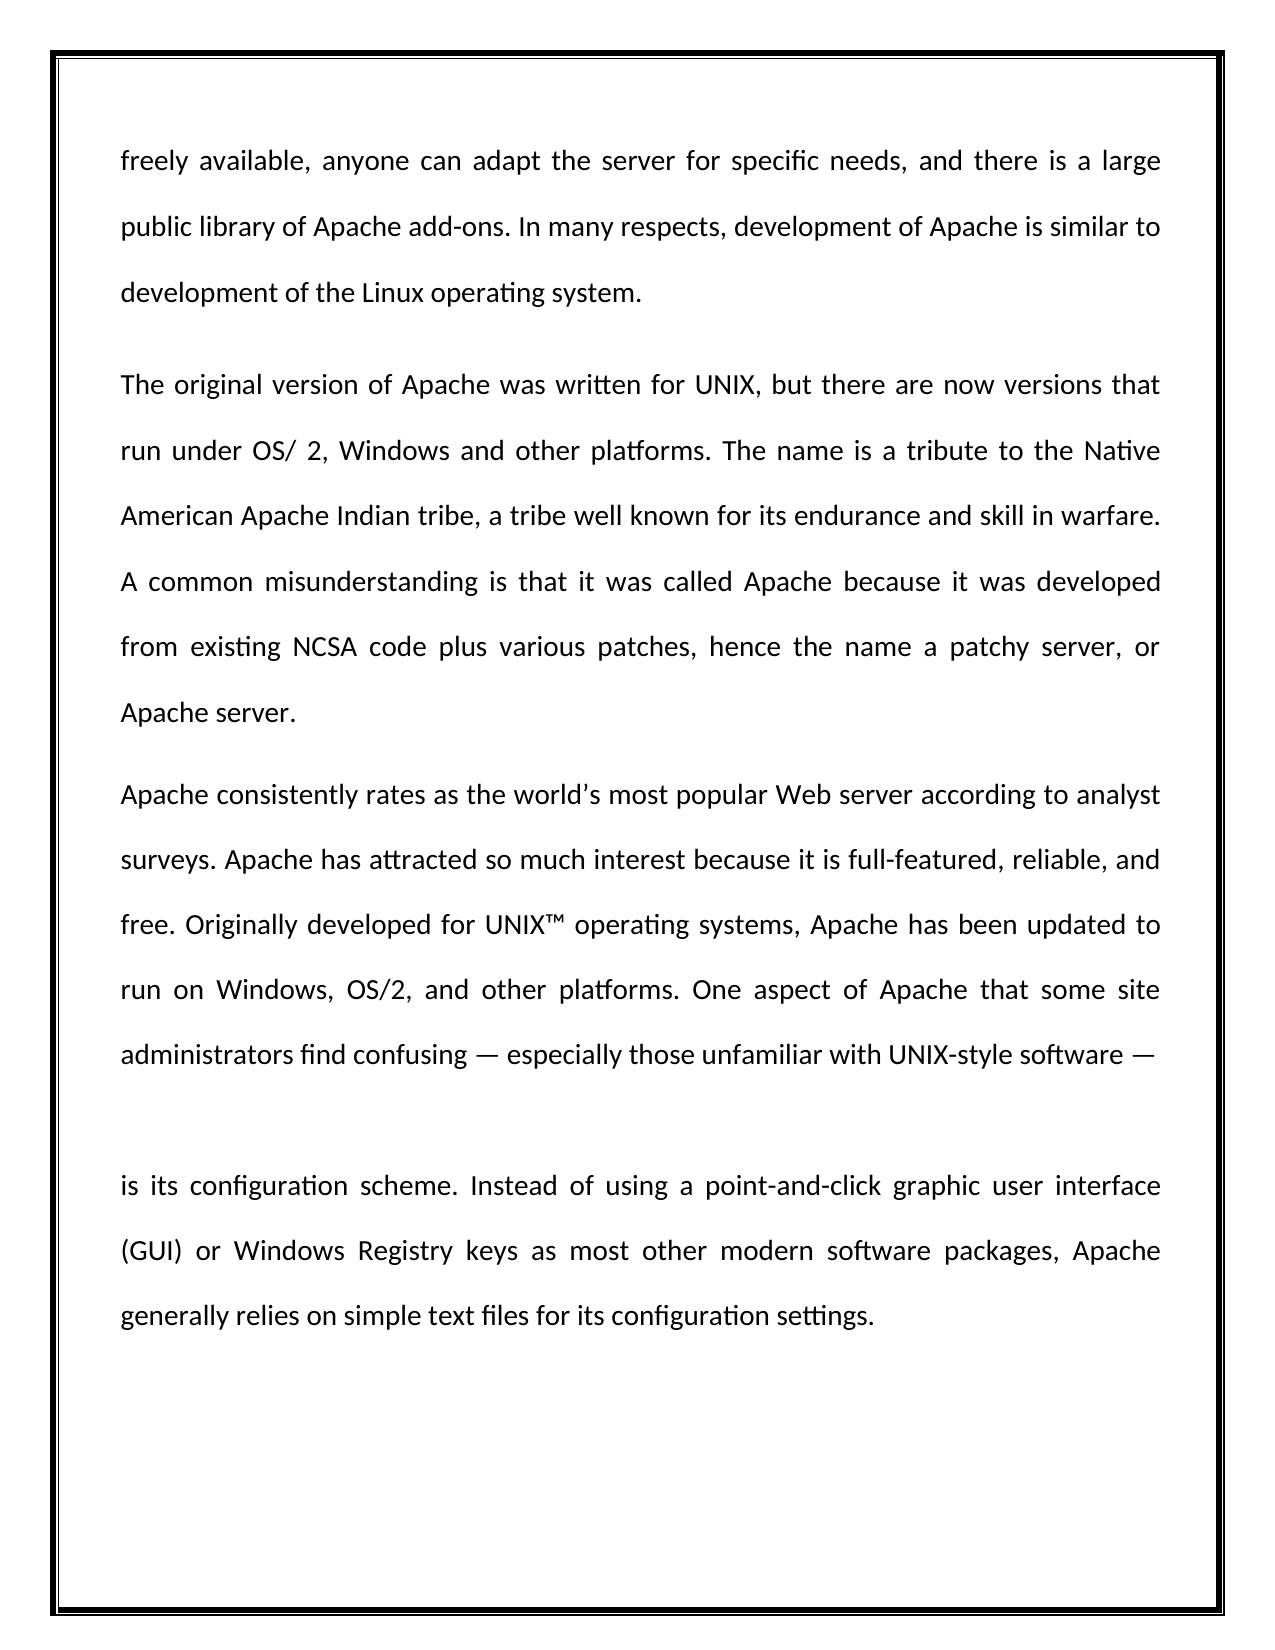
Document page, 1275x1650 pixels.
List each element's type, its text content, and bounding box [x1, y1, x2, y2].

text is its configuration scheme. Instead of using a point-and-click graphic user interface (GUI) or Windows Registry keys as most other modern software packages, Apache generally relies on simple text files for its configuration settings. [120, 1167, 1162, 1332]
text The original version of Apache was written for UNIX, but there are now versions that run under OS/ 2, Windows and other platforms. The name is a tribute to the Native American Apache Indian tribe, a tribe well known for its endurance and skill in warfare. A common misunderstanding is that it was called Apache because it was developed from existing NCSA code plus various patches, hence the name a patchy server, or Apache server. [120, 366, 1162, 729]
text Apache consistently rates as the world’s most popular Web server according to analyst surveys. Apache has attracted so much interest because it is full-featured, reliable, and free. Originally developed for UNIX™ operating systems, Apache has been updated to run on Windows, OS/2, and other platforms. One aspect of Apache that some site administrators find confusing — especially those unfamiliar with UNIX-style software — [120, 776, 1162, 1072]
text freely available, anyone can adapt the server for specific needs, and there is a large public library of Apache add-ons. In many respects, development of Apache is similar to development of the Linux operating system. [120, 142, 1162, 310]
